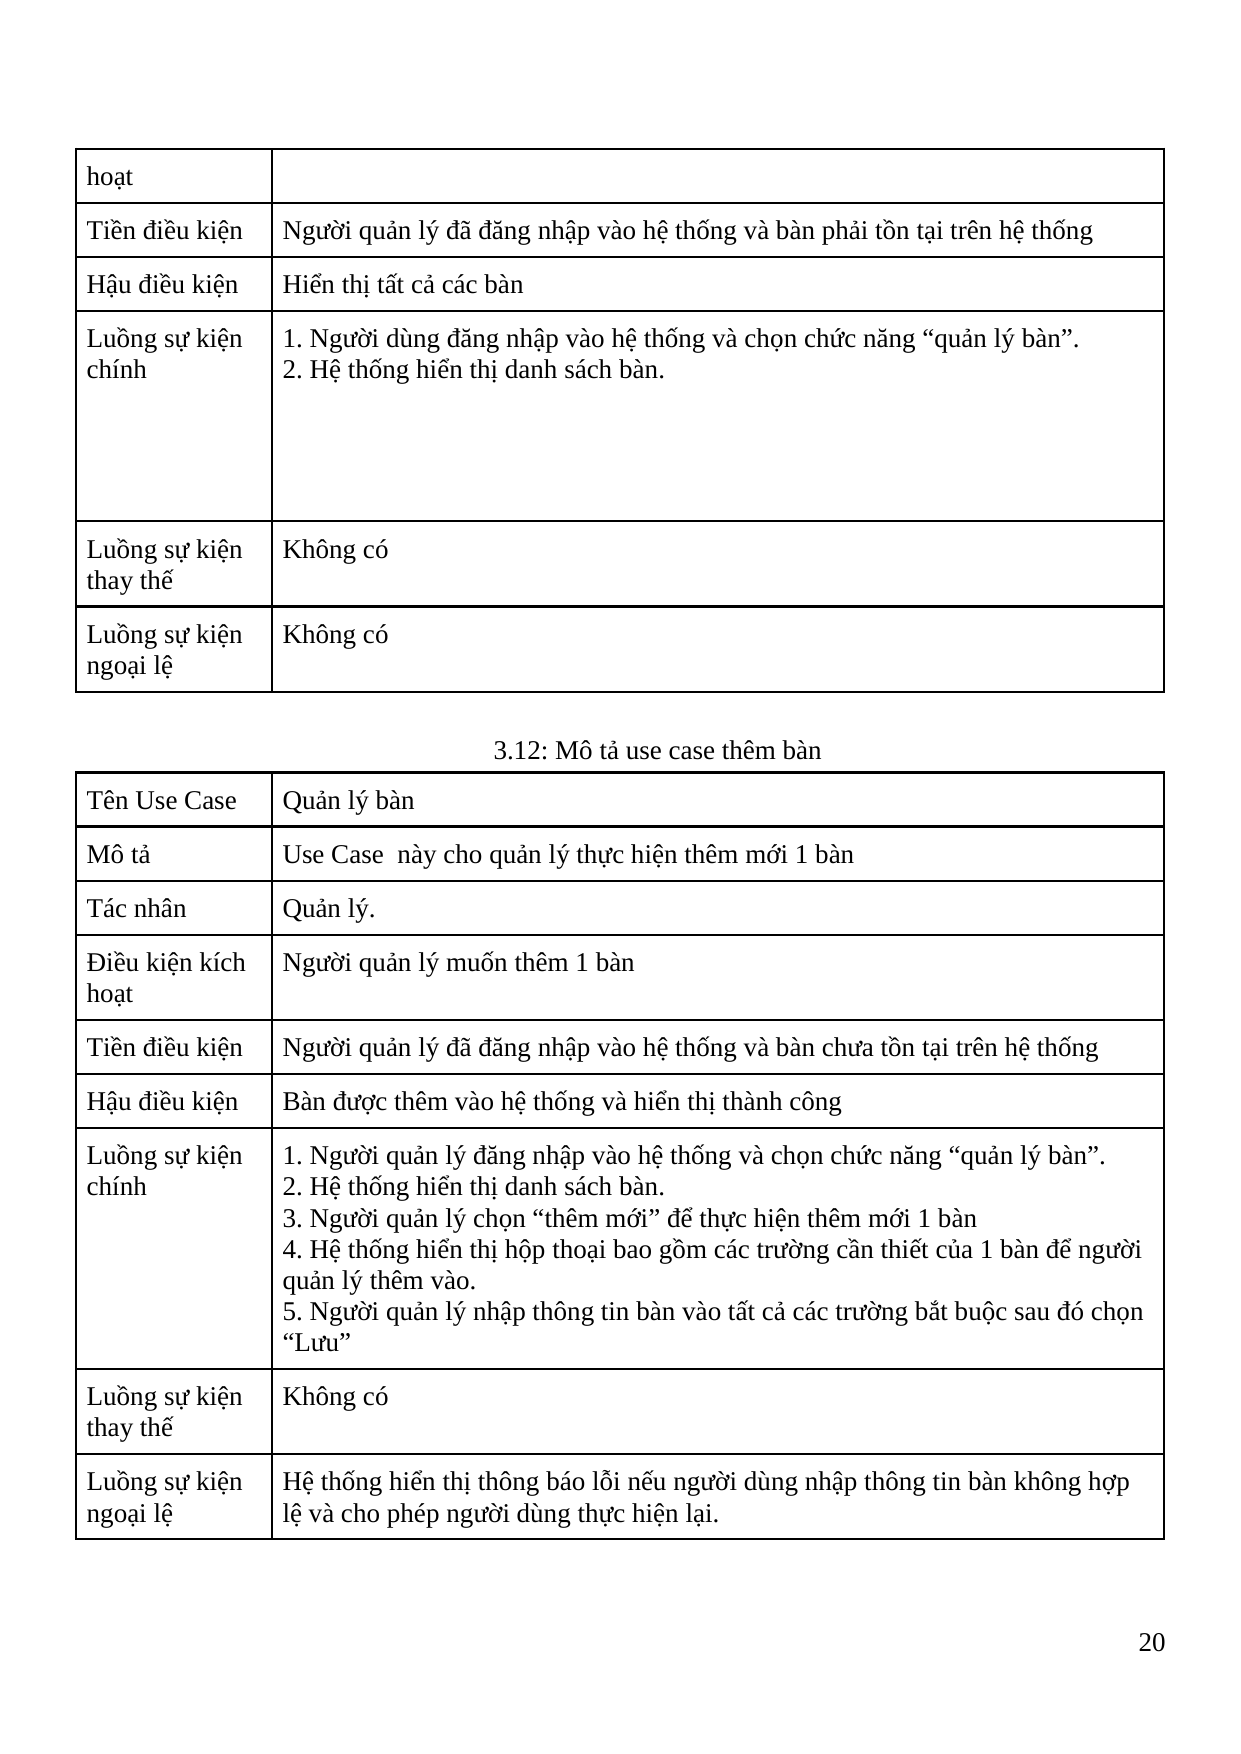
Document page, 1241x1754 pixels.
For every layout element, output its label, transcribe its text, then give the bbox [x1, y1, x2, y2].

table_cell 1. Người dùng đăng nhập vào hệ thống và chọn chức năng “quản lý bàn”. 2. Hệ thống hiển thị danh sách bàn. [273, 312, 1163, 520]
table_header Quản lý bàn [273, 774, 1163, 825]
table_cell Hệ thống hiển thị thông báo lỗi nếu người dùng nhập thông tin bàn không hợp lệ và cho phép người dùng thực hiện lại. [273, 1455, 1163, 1538]
table_cell Hậu điều kiện [77, 258, 271, 310]
table_cell Người quản lý muốn thêm 1 bàn [273, 936, 1163, 1019]
table_cell Bàn được thêm vào hệ thống và hiển thị thành công [273, 1075, 1163, 1127]
table_cell Không có [273, 1370, 1163, 1453]
table_cell Luồng sự kiện ngoại lệ [77, 608, 271, 691]
table_cell Tác nhân [77, 882, 271, 933]
table_cell Tiền điều kiện [77, 1021, 271, 1073]
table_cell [273, 150, 1163, 202]
table_cell Use Case này cho quản lý thực hiện thêm mới 1 bàn [273, 828, 1163, 879]
text 3.12: Mô tả use case thêm bàn [150, 734, 1165, 765]
table_cell Người quản lý đã đăng nhập vào hệ thống và bàn phải tồn tại trên hệ thống [273, 204, 1163, 256]
table_cell Tiền điều kiện [77, 204, 271, 256]
table_cell Hiển thị tất cả các bàn [273, 258, 1163, 310]
table_cell Người quản lý đã đăng nhập vào hệ thống và bàn chưa tồn tại trên hệ thống [273, 1021, 1163, 1073]
table_cell Quản lý. [273, 882, 1163, 933]
table_cell Luồng sự kiện ngoại lệ [77, 1455, 271, 1538]
table_cell Không có [273, 608, 1163, 691]
table_cell Luồng sự kiện thay thế [77, 1370, 271, 1453]
table_cell Điều kiện kích hoạt [77, 936, 271, 1019]
table_cell Mô tả [77, 828, 271, 879]
table_cell Điều kiện kích hoạt [77, 150, 271, 202]
table_cell 1. Người quản lý đăng nhập vào hệ thống và chọn chức năng “quản lý bàn”. 2. Hệ thống hiển thị danh sách bàn. 3. Người quản lý chọn “thêm mới” để thực hiện thêm mới 1 bàn 4. Hệ thống hiển thị hộp thoại bao gồm các trường cần thiết của 1 bàn để người quản lý thêm vào. 5. Người quản lý nhập thông tin bàn vào tất cả các trường bắt buộc sau đó chọn “Lưu” [273, 1129, 1163, 1368]
table_cell Không có [273, 522, 1163, 605]
table_cell Luồng sự kiện chính [77, 312, 271, 520]
table_cell Luồng sự kiện thay thế [77, 522, 271, 605]
table_cell Luồng sự kiện chính [77, 1129, 271, 1368]
table_header Tên Use Case [77, 774, 271, 825]
table_cell Hậu điều kiện [77, 1075, 271, 1127]
